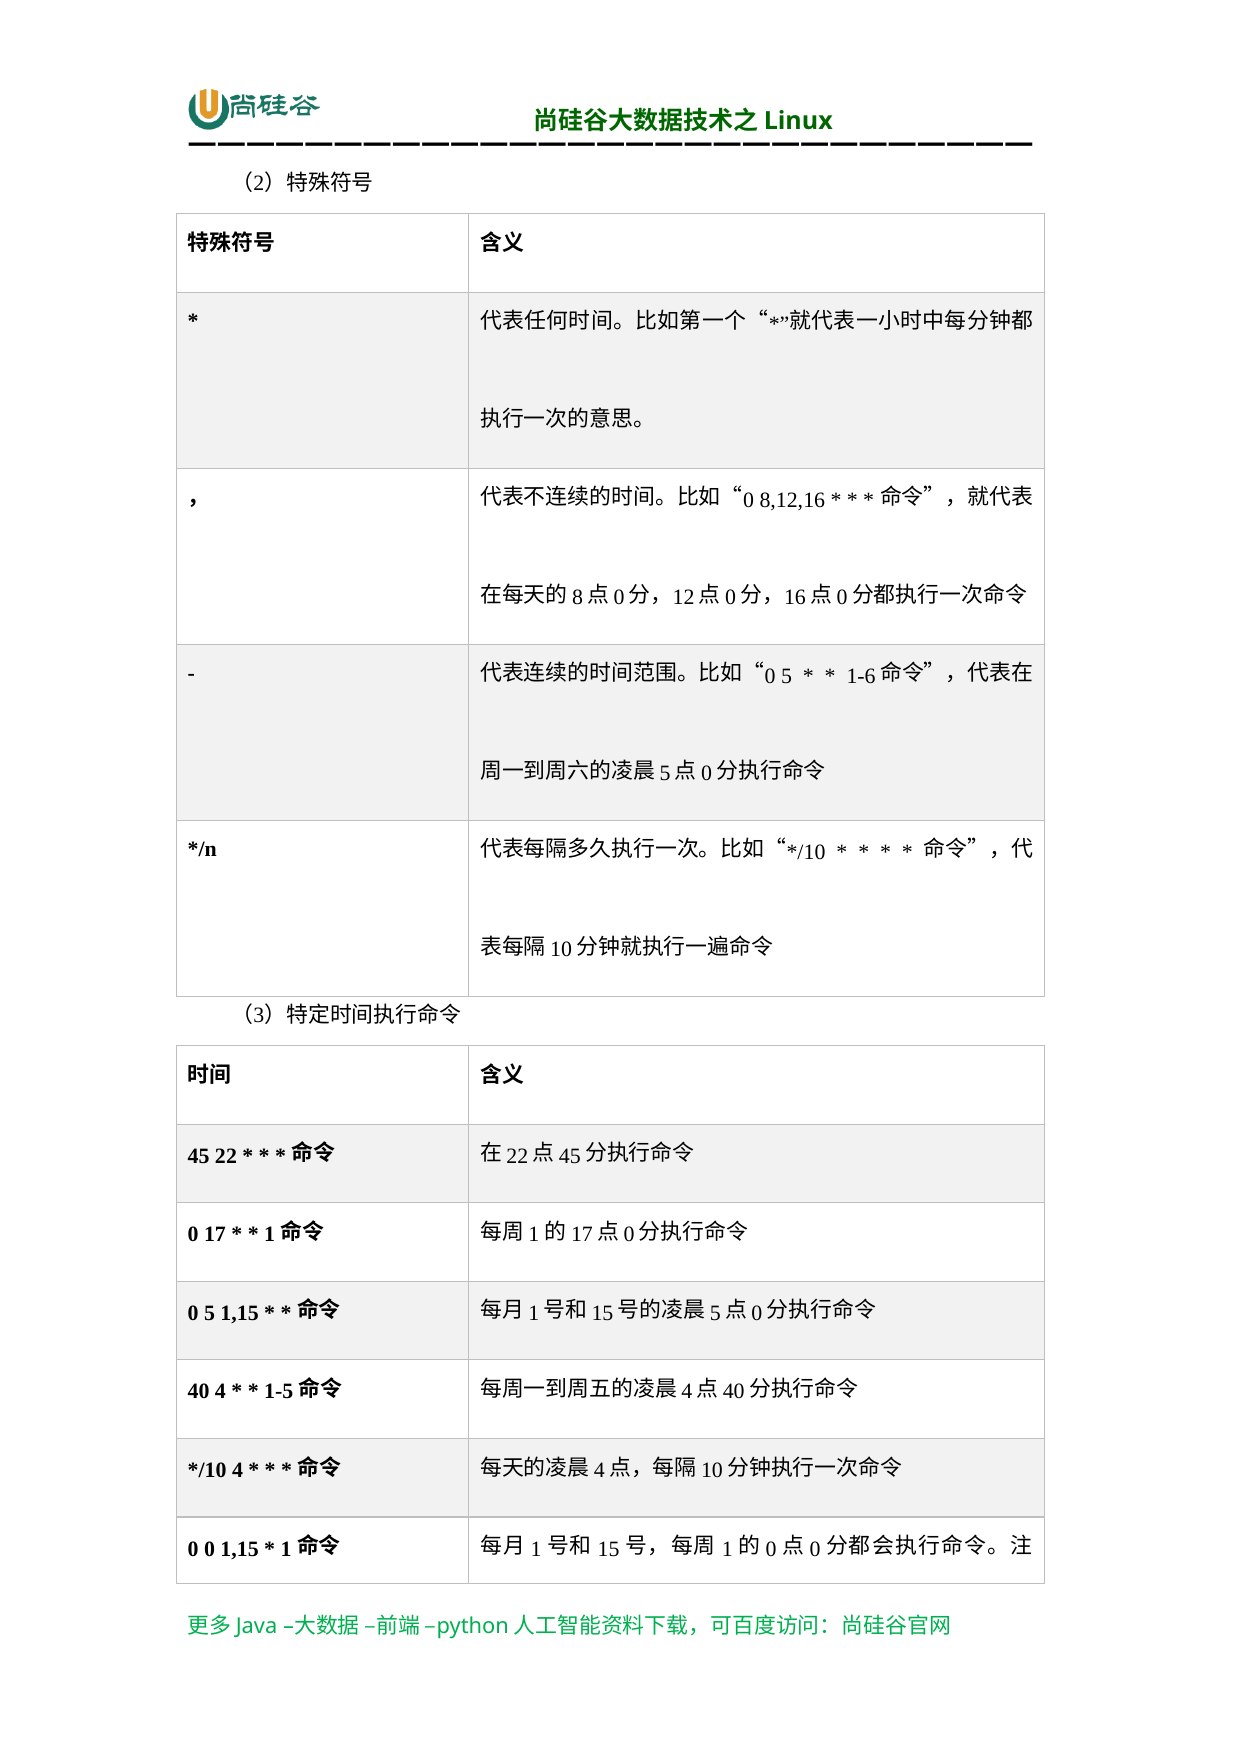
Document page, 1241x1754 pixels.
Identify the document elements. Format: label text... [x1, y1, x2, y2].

text （3）特定时间执行命令 [187, 997, 1053, 1029]
table_cell 0 5 1,15 * * 命令 [177, 1282, 468, 1359]
table_cell - [177, 645, 468, 820]
table_cell * [177, 293, 468, 468]
text （2）特殊符号 [187, 165, 1053, 197]
table_cell 每月1号和15号的凌晨5点0分执行命令 [469, 1282, 1044, 1359]
table_cell 代表每隔多久执行一次。比如“*/10 * * * * 命令”，代表每隔10分钟就执行一遍命令 [469, 821, 1044, 996]
table_cell 代表不连续的时间。比如“0 8,12,16 * * * 命令”，就代表在每天的8点0分，12点0分，16点0分都执行一次命令 [469, 469, 1044, 644]
table_cell */10 4 * * * 命令 [177, 1439, 468, 1516]
table_cell 每天的凌晨4点，每隔10分钟执行一次命令 [469, 1439, 1044, 1516]
table_cell 40 4 * * 1-5 命令 [177, 1360, 468, 1438]
table_cell ， [177, 469, 468, 644]
table_cell 代表连续的时间范围。比如“0 5 * * 1-6命令”，代表在周一到周六的凌晨5点0分执行命令 [469, 645, 1044, 820]
table_cell 在22点45分执行命令 [469, 1125, 1044, 1202]
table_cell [469, 1518, 1044, 1582]
table_header 特殊符号 [177, 214, 468, 292]
table_cell 每周一到周五的凌晨4点40分执行命令 [469, 1360, 1044, 1438]
picture [187, 88, 320, 130]
table_cell 45 22 * * * 命令 [177, 1125, 468, 1202]
table_cell 每周1 的17点0分执行命令 [469, 1203, 1044, 1281]
table_cell 0 0 1,15 * 1 命令 [177, 1518, 468, 1582]
table_header 时间 [177, 1046, 468, 1124]
table_header 含义 [469, 1046, 1044, 1124]
table_cell */n [177, 821, 468, 996]
table_header 含义 [469, 214, 1044, 292]
table_cell 0 17 * * 1 命令 [177, 1203, 468, 1281]
table_cell 代表任何时间。比如第一个“*”就代表一小时中每分钟都执行一次的意思。 [469, 293, 1044, 468]
